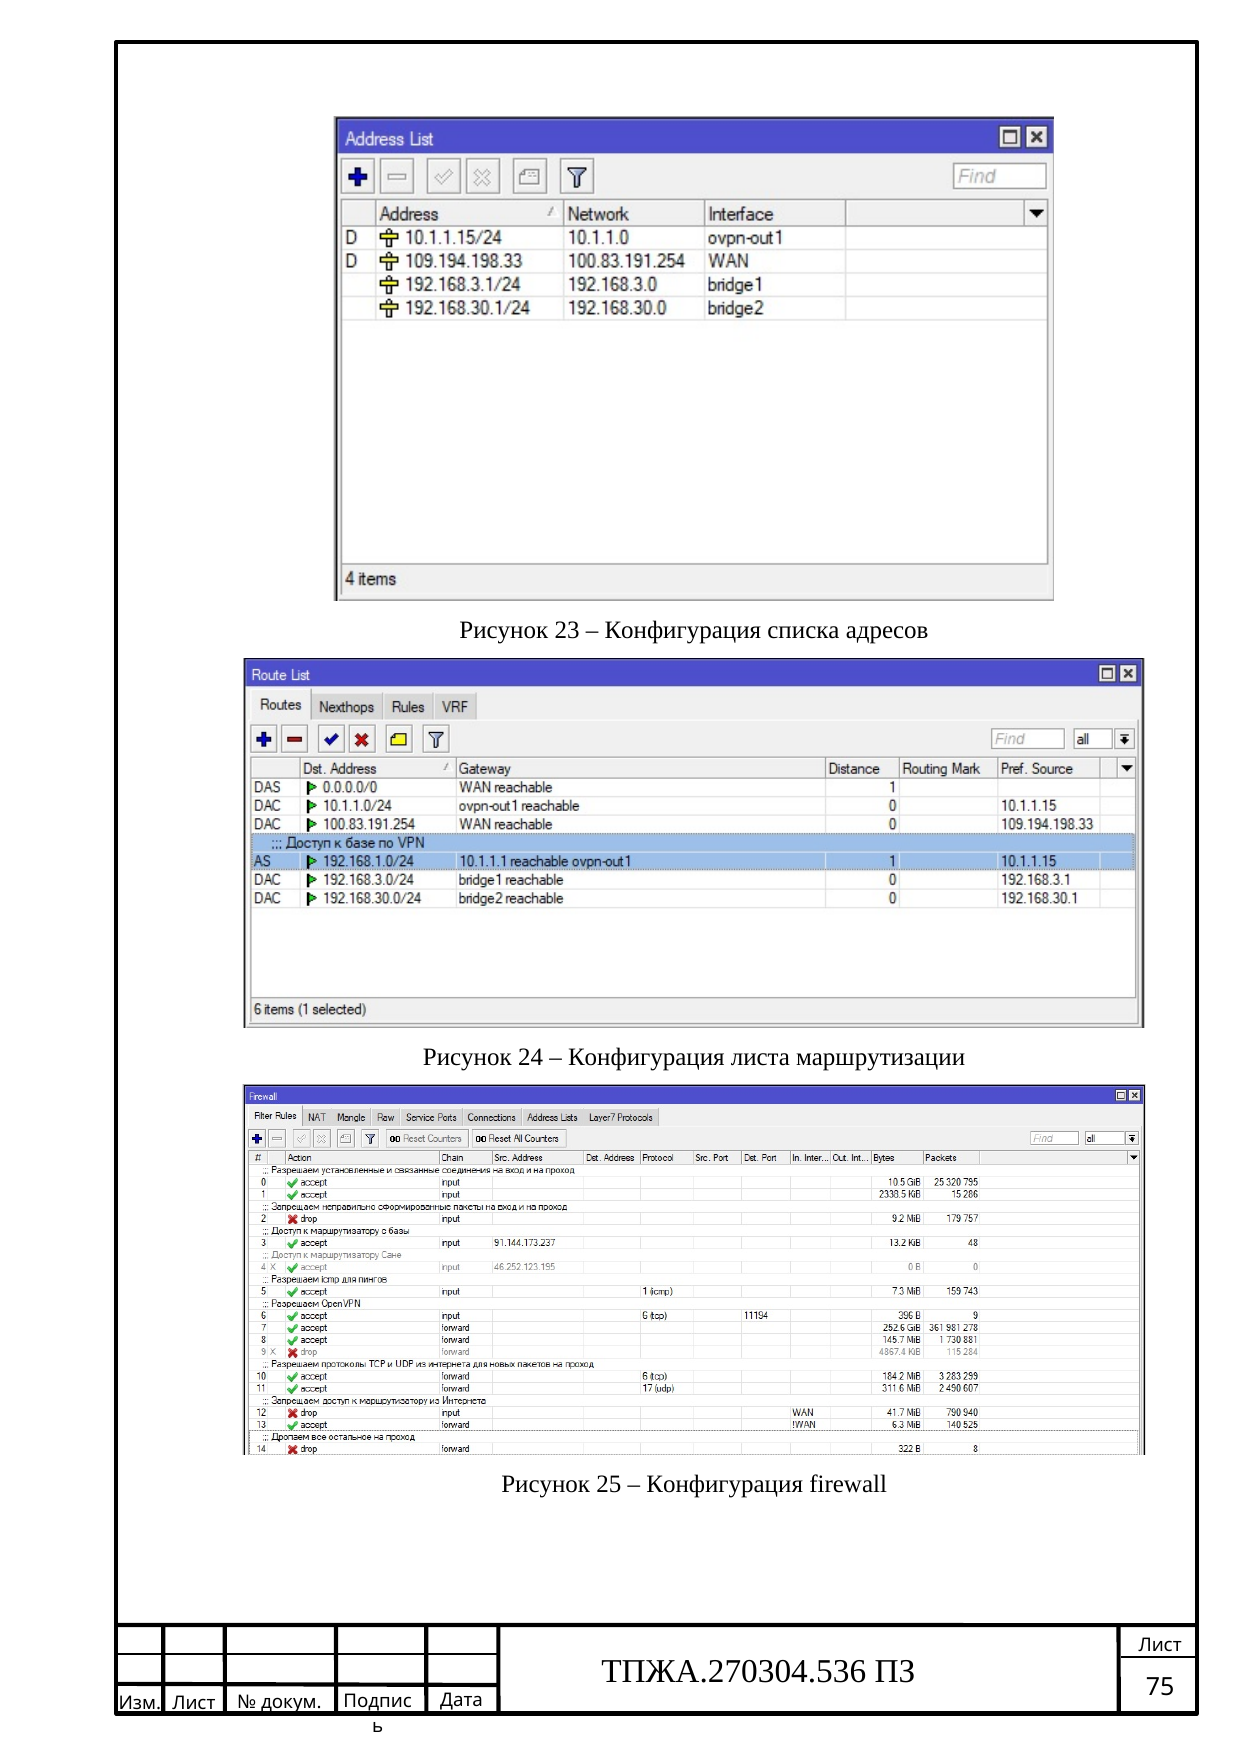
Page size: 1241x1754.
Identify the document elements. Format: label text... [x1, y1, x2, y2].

text Рисунок 23 – Конфигурация списка адресов [162, 615, 1152, 644]
picture [242, 1084, 1146, 1455]
text Рисунок 24 – Конфигурация листа маршрутизации [162, 1042, 1152, 1070]
text Рисунок 25 – Конфигурация firewall [162, 1469, 1152, 1498]
picture [333, 116, 1054, 601]
picture [243, 658, 1145, 1028]
